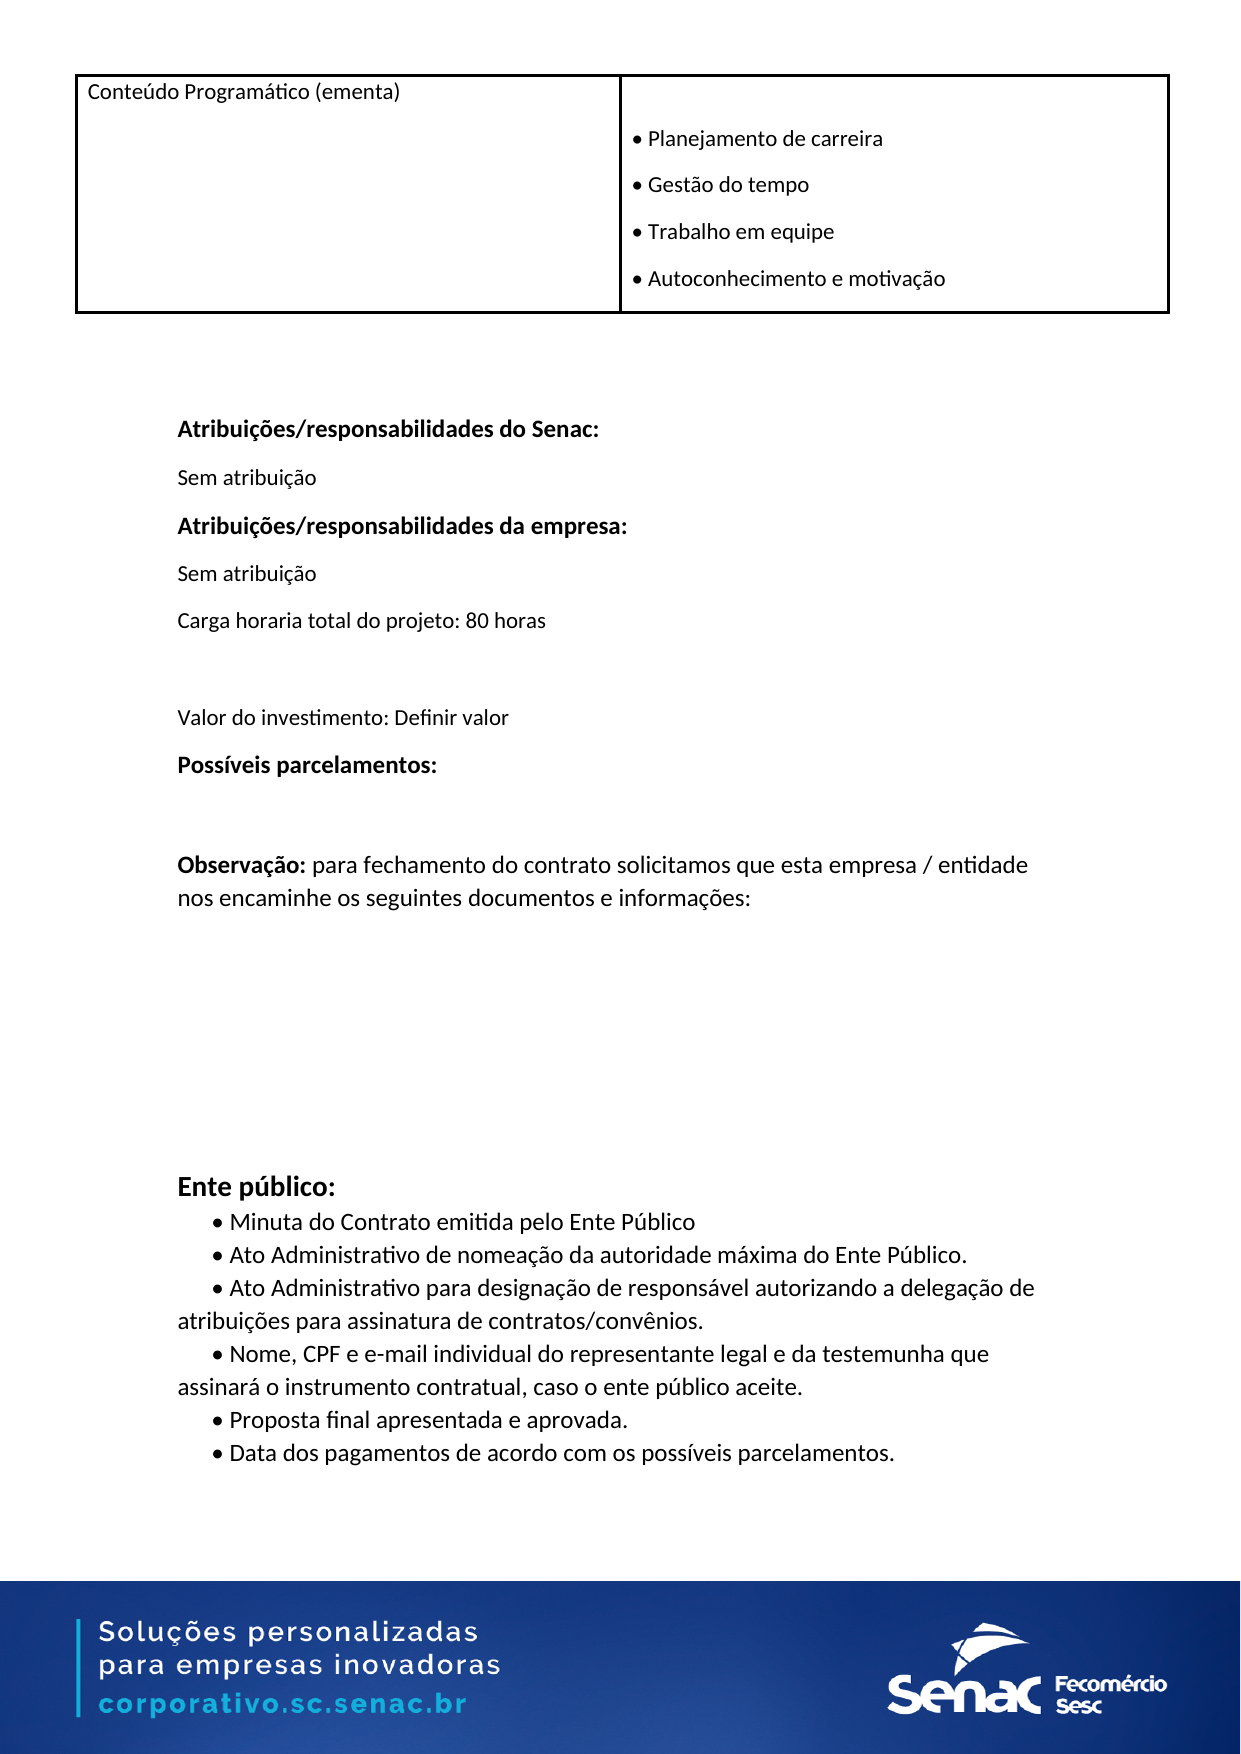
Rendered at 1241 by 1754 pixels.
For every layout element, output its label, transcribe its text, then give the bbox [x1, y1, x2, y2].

table_cell • Planejamento de carreira • Gestão do tempo • Trabalho em equipe • Autoconhecimento e motivação [622, 77, 1167, 311]
text Valor do investimento: Definir valor [177, 703, 1063, 731]
picture [0, 1581, 1241, 1754]
text Observação: para fechamento do contrato solicitamos que esta empresa / entidade nos encaminhe os seguintes documentos e informações: [177, 849, 1063, 912]
text Sem atribuição [177, 559, 1063, 587]
text Sem atribuição [177, 463, 1063, 491]
text Possíveis parcelamentos: [177, 750, 1063, 780]
text Atribuições/responsabilidades da empresa: [177, 510, 1063, 540]
table_cell Conteúdo Programático (ementa) [78, 77, 619, 311]
text Ente público: • Minuta do Contrato emitida pelo Ente Público • Ato Administrativo de nomeação da autoridade máxima do Ente Público. • Ato Administrativo para designação de responsável autorizando a delegação de atribuições para assinatura de contratos/convênios. • Nome, CPF e e-mail individual do representante legal e da testemunha que assinará o instrumento contratual, caso o ente público aceite. • Proposta final apresentada e aprovada. • Data dos pagamentos de acordo com os possíveis parcelamentos. [177, 1168, 1063, 1498]
text Carga horaria total do projeto: 80 horas [177, 606, 1063, 634]
text Atribuições/responsabilidades do Senac: [177, 413, 1063, 444]
